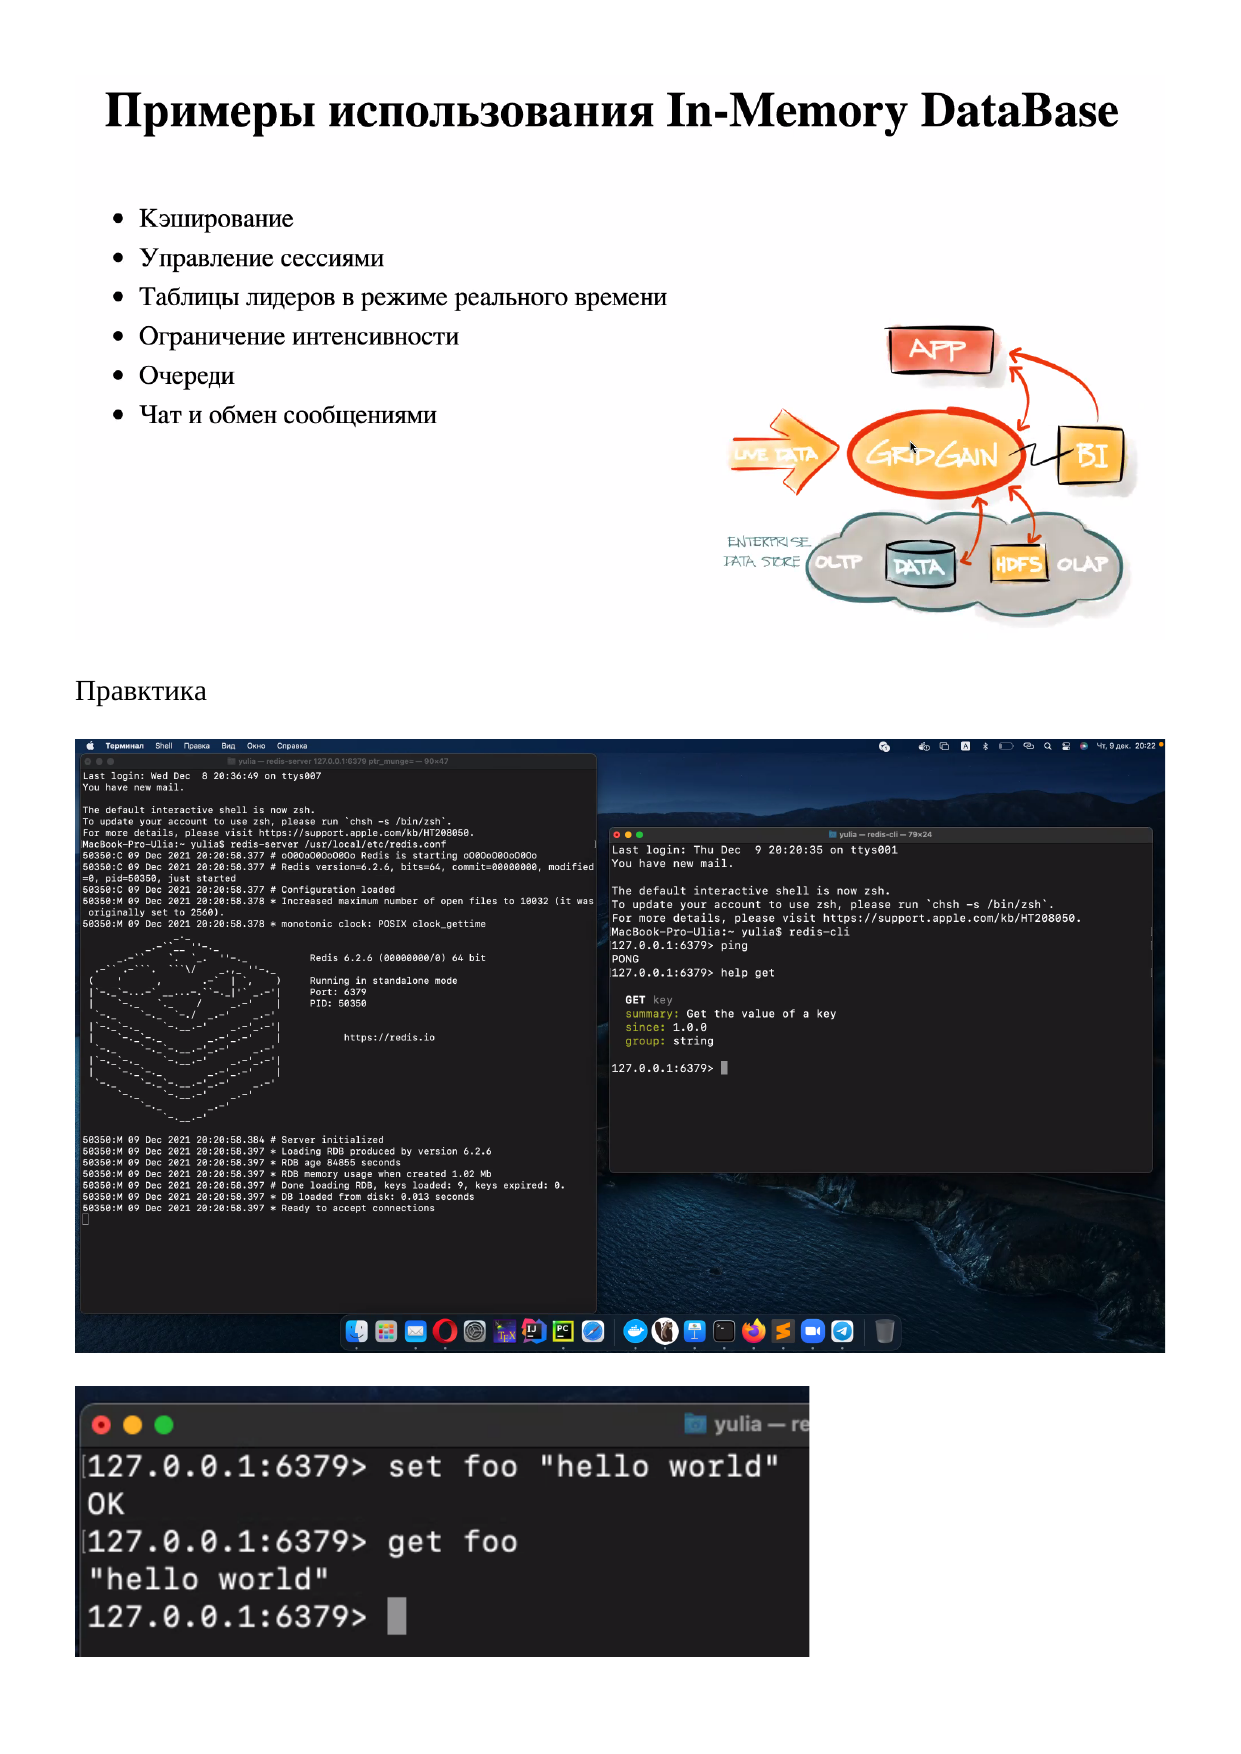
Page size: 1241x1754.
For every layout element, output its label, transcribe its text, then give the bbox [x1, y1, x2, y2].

picture [75, 739, 1166, 1353]
text Правктика [75, 673, 1165, 706]
picture [75, 1386, 810, 1657]
picture [75, 75, 1166, 640]
